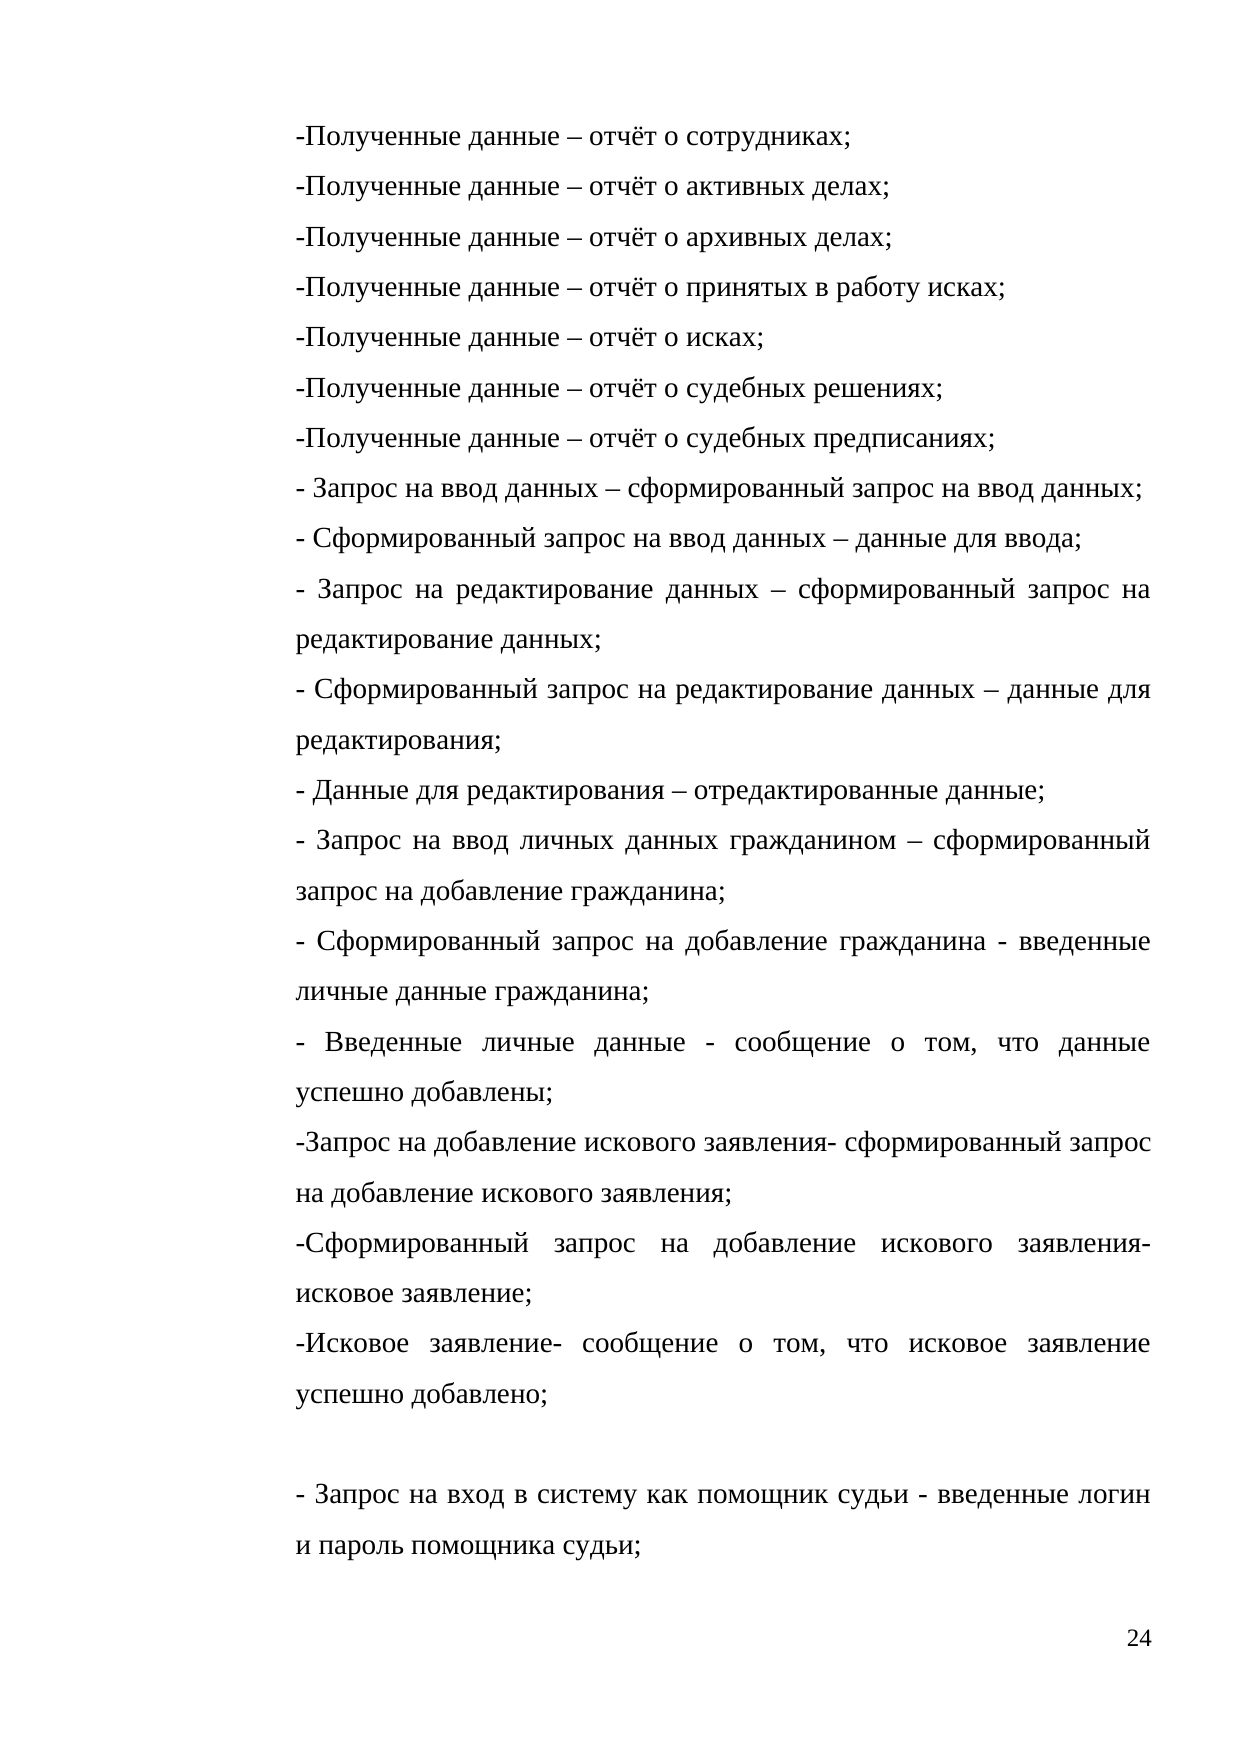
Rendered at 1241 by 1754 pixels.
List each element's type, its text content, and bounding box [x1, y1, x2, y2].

list -Запрос на добавление искового заявления- сформированный запрос на добавление искового заявления; [295, 1124, 1152, 1208]
list -Полученные данные – отчёт о архивных делах; [295, 219, 1152, 252]
list - Введенные личные данные - сообщение о том, что данные успешно добавлены; [295, 1024, 1152, 1108]
list - Запрос на вход в систему как помощник судьи - введенные логин и пароль помощника судьи; [295, 1477, 1152, 1560]
list -Сформированный запрос на добавление искового заявления- исковое заявление; [295, 1225, 1152, 1309]
list -Полученные данные – отчёт о исках; [295, 319, 1152, 353]
list -Полученные данные – отчёт о активных делах; [295, 168, 1152, 202]
list -Исковое заявление- сообщение о том, что исковое заявление успешно добавлено; [295, 1326, 1152, 1409]
list - Сформированный запрос на редактирование данных – данные для редактирования; [295, 672, 1152, 755]
list -Полученные данные – отчёт о принятых в работу исках; [295, 269, 1152, 303]
list -Полученные данные – отчёт о судебных решениях; [295, 370, 1152, 403]
list - Запрос на ввод личных данных гражданином – сформированный запрос на добавление гражданина; [295, 822, 1152, 906]
list - Сформированный запрос на ввод данных – данные для ввода; [295, 521, 1152, 554]
list - Запрос на редактирование данных – сформированный запрос на редактирование данных; [295, 571, 1152, 655]
list -Полученные данные – отчёт о судебных предписаниях; [295, 420, 1152, 453]
list - Данные для редактирования – отредактированные данные; [295, 772, 1152, 806]
list - Запрос на ввод данных – сформированный запрос на ввод данных; [295, 470, 1152, 504]
list -Полученные данные – отчёт о сотрудниках; [295, 118, 1152, 152]
list - Сформированный запрос на добавление гражданина - введенные личные данные гражданина; [295, 923, 1152, 1007]
